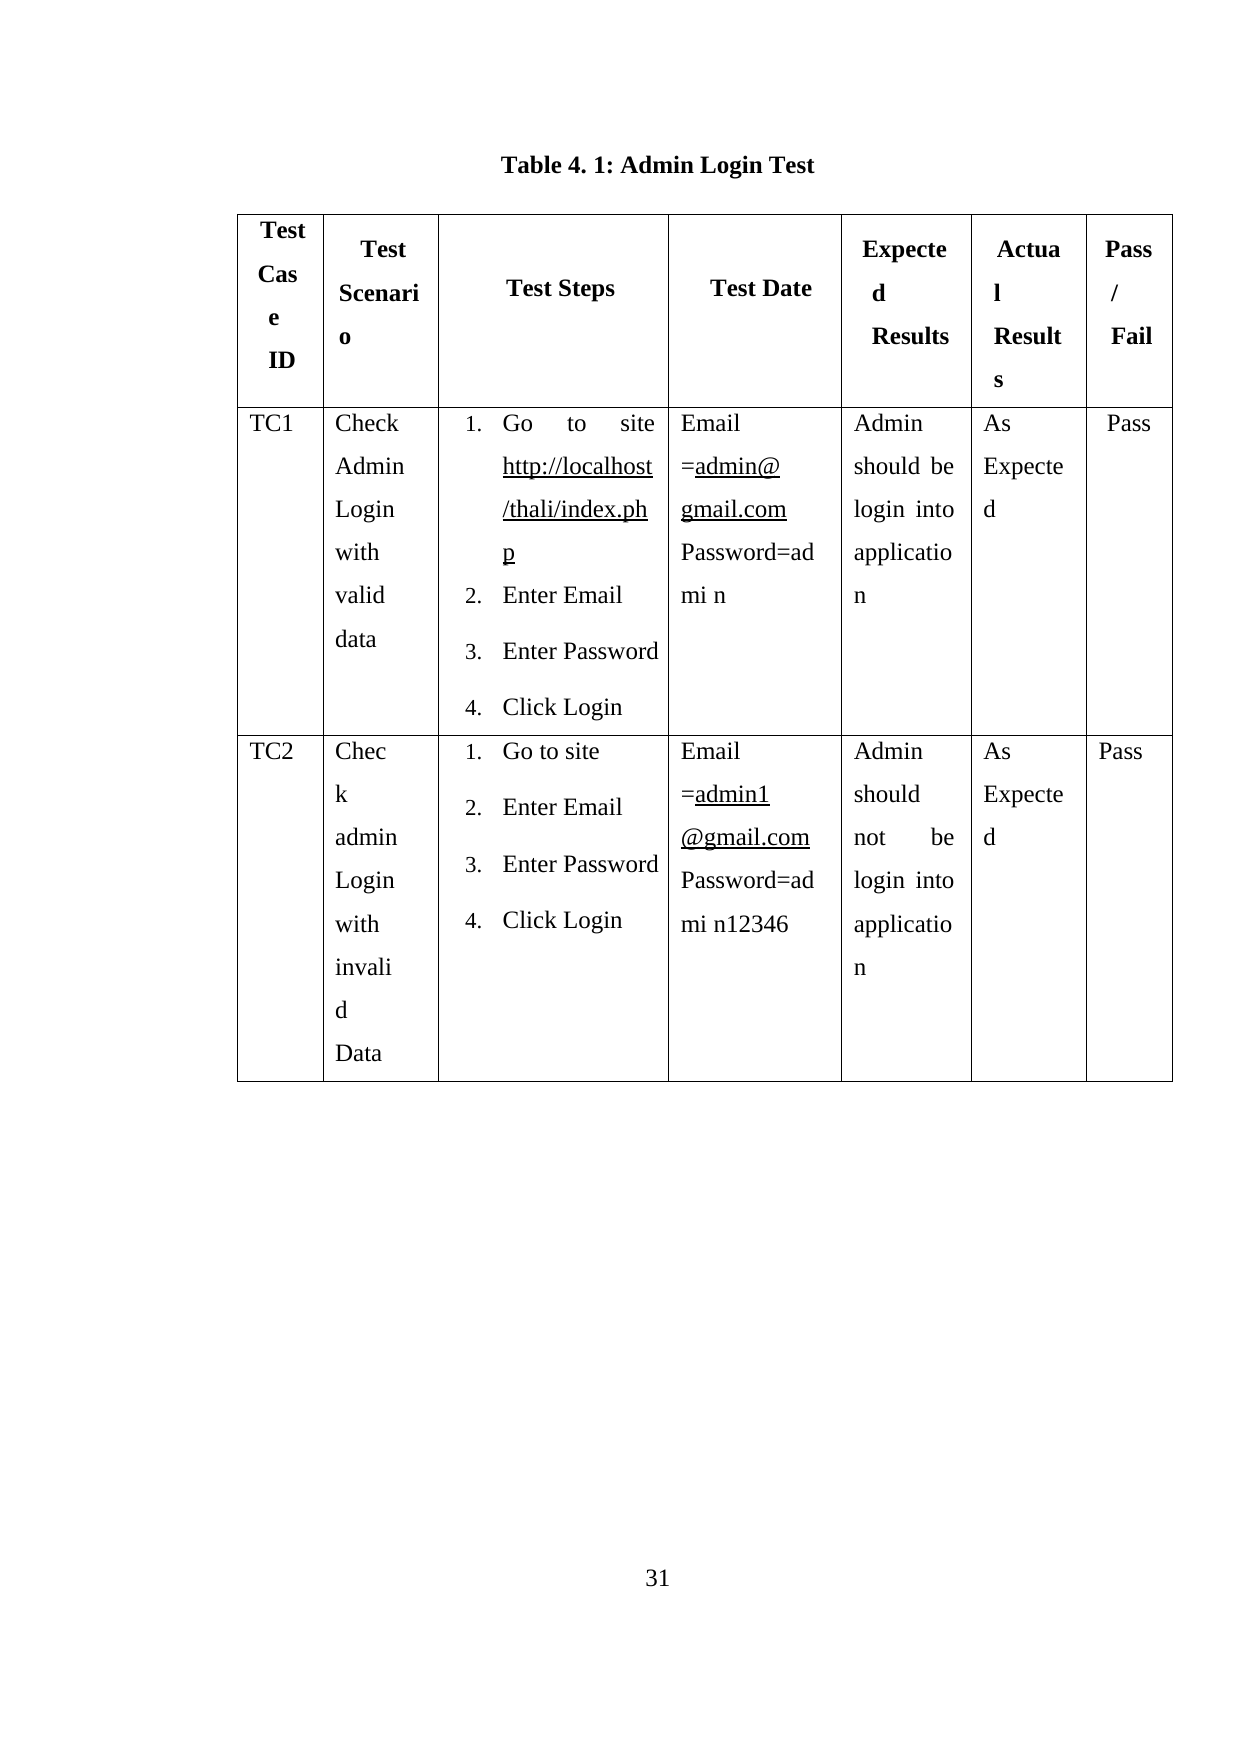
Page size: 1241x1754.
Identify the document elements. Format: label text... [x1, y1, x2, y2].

table_cell Admin should not be login into application [842, 736, 971, 1081]
table_header Test Steps [439, 215, 668, 407]
table_cell Check Admin Login with valid data [324, 408, 438, 735]
table_cell Pass [1087, 736, 1172, 1081]
table_cell Go to site Enter Email Enter Password Click Login [439, 736, 668, 1081]
table_cell Check admin Login with invalid Data [324, 736, 438, 1081]
table_header Pass/ Fail [1087, 215, 1172, 407]
table_cell TC1 [238, 408, 323, 735]
table_header Test Date [669, 215, 841, 407]
table_cell Admin should be login into application [842, 408, 971, 735]
table_cell Pass [1087, 408, 1172, 735]
table_cell As Expected [972, 408, 1086, 735]
table_cell Email=admin1 @gmail.com Password=admi n12346 [669, 736, 841, 1081]
table_cell TC2 [238, 736, 323, 1081]
table_cell As Expected [972, 736, 1086, 1081]
table_cell Go to site http://localhost/thali/index.php Enter Email Enter Password Click Login [439, 408, 668, 735]
table_header Test Case ID [238, 215, 323, 407]
table_header Test Scenario [324, 215, 438, 407]
table_header Expected Results [842, 215, 971, 407]
table_cell Email=admin@ gmail.com Password=admi n [669, 408, 841, 735]
table_header Actual Results [972, 215, 1086, 407]
